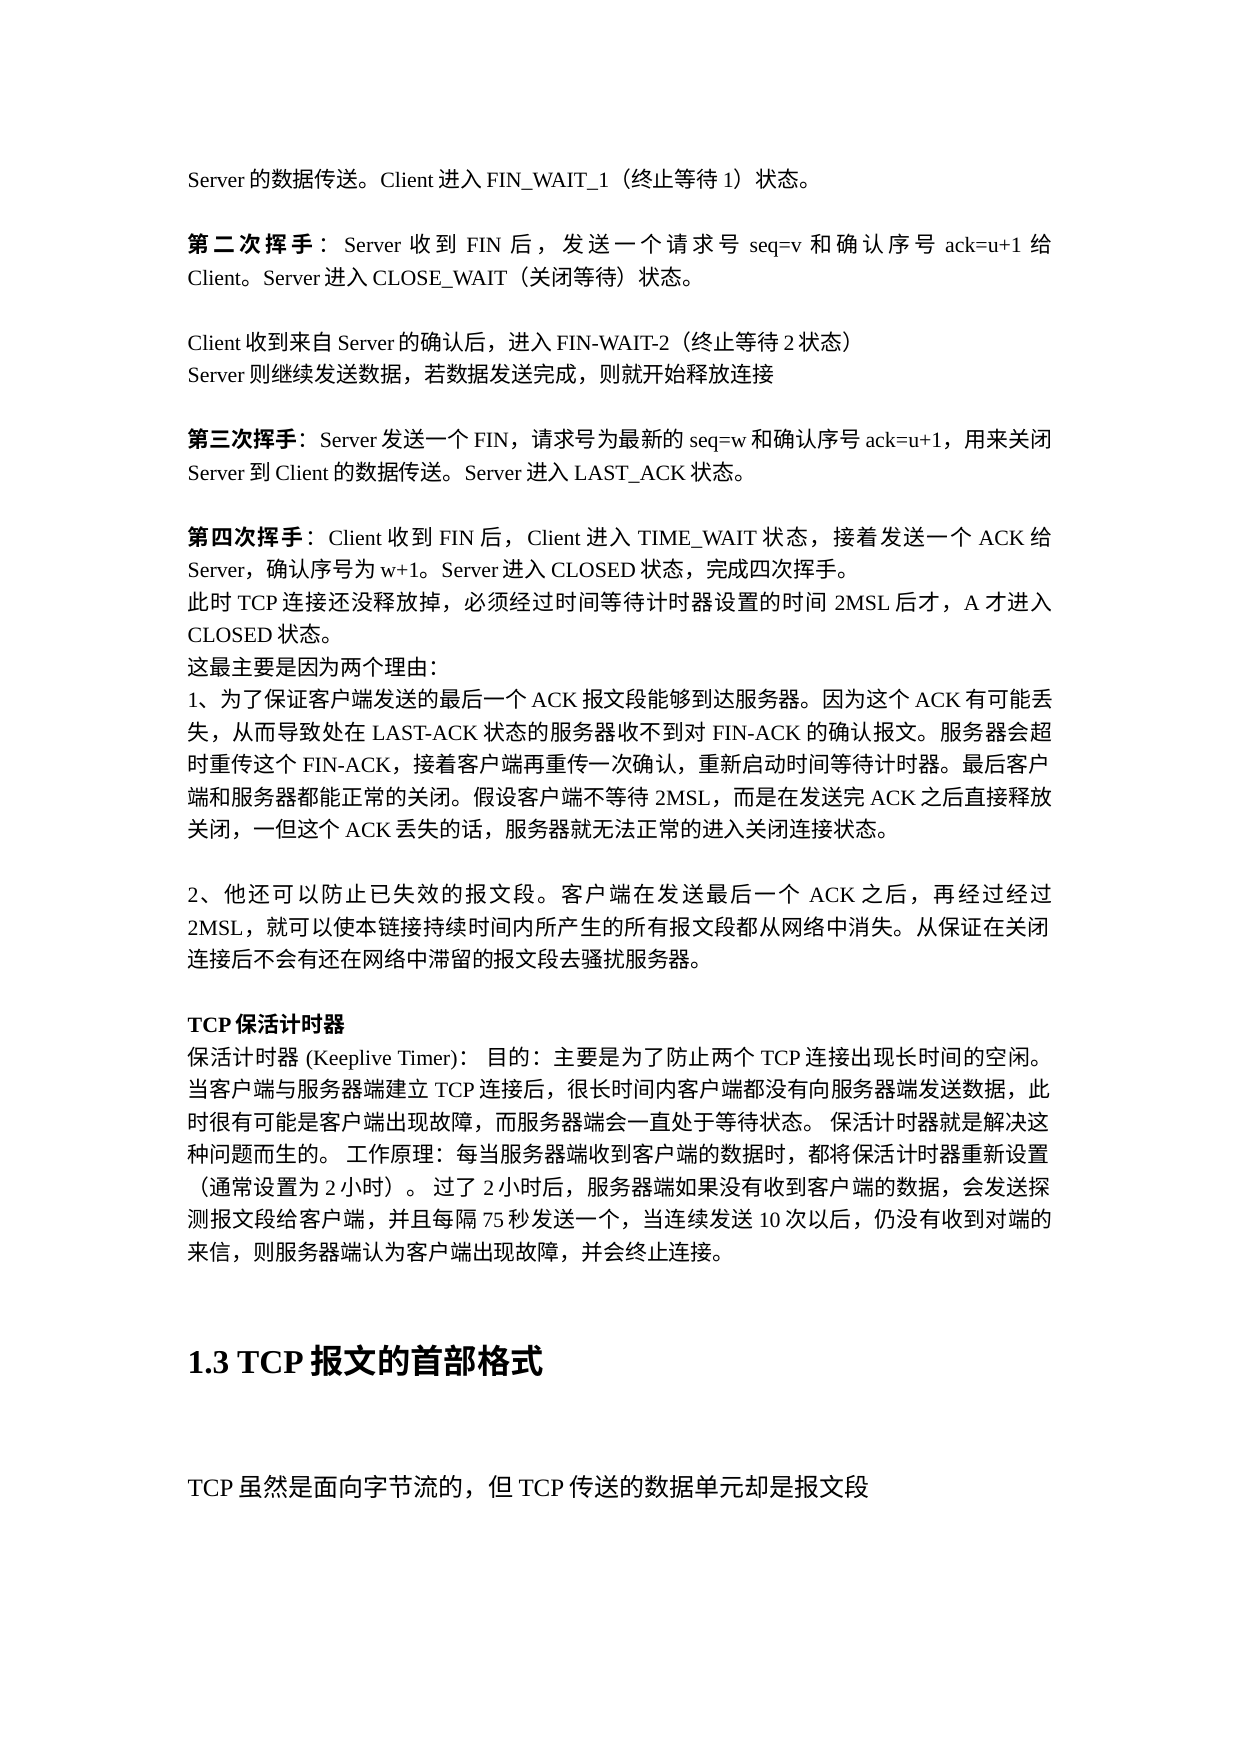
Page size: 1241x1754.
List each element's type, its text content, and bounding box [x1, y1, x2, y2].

list 2、他还可以防止已失效的报文段。客户端在发送最后一个ACK之后，再经过经过2MSL，就可以使本链接持续时间内所产生的所有报文段都从网络中消失。从保证在关闭连接后不会有还在网络中滞留的报文段去骚扰服务器。 [187, 877, 1053, 974]
list 第四次挥手：Client收到FIN后，Client进入TIME_WAIT状态，接着发送一个ACK给Server，确认序号为w+1。Server进入CLOSED状态，完成四次挥手。 [187, 519, 1053, 584]
list 保活计时器 (Keeplive Timer)： 目的：主要是为了防止两个TCP连接出现长时间的空闲。 当客户端与服务器端建立TCP连接后，很长时间内客户端都没有向服务器端发送数据，此时很有可能是客户端出现故障，而服务器端会一直处于等待状态。 保活计时器就是解决这种问题而生的。 工作原理：每当服务器端收到客户端的数据时，都将保活计时器重新设置（通常设置为2小时）。 过了2小时后，服务器端如果没有收到客户端的数据，会发送探测报文段给客户端，并且每隔75秒发送一个，当连续发送10次以后，仍没有收到对端的来信，则服务器端认为客户端出现故障，并会终止连接。 [187, 1039, 1053, 1267]
list Client收到来自Server的确认后，进入FIN-WAIT-2（终止等待2状态） [187, 324, 1053, 357]
subtitle 1.3 TCP报文的首部格式 [187, 1327, 1053, 1392]
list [187, 162, 1053, 194]
list 1、为了保证客户端发送的最后一个ACK报文段能够到达服务器。因为这个ACK有可能丢失，从而导致处在LAST-ACK状态的服务器收不到对FIN-ACK的确认报文。服务器会超时重传这个FIN-ACK，接着客户端再重传一次确认，重新启动时间等待计时器。最后客户端和服务器都能正常的关闭。假设客户端不等待2MSL，而是在发送完ACK之后直接释放关闭，一但这个ACK丢失的话，服务器就无法正常的进入关闭连接状态。 [187, 682, 1053, 844]
list TCP虽然是面向字节流的，但TCP传送的数据单元却是报文段 [187, 1453, 1053, 1518]
list Server则继续发送数据，若数据发送完成，则就开始释放连接 [187, 357, 1053, 389]
list 此时TCP连接还没释放掉，必须经过时间等待计时器设置的时间2MSL后才，A才进入CLOSED状态。 [187, 584, 1053, 649]
list 第二次挥手：Server收到FIN后，发送一个请求号seq=v和确认序号ack=u+1给Client。Server进入CLOSE_WAIT（关闭等待）状态。 [187, 227, 1053, 292]
list TCP保活计时器 [187, 1007, 1053, 1039]
list 第三次挥手：Server发送一个FIN，请求号为最新的seq=w和确认序号ack=u+1，用来关闭Server到Client的数据传送。Server进入LAST_ACK状态。 [187, 422, 1053, 487]
list 这最主要是因为两个理由： [187, 649, 1053, 682]
